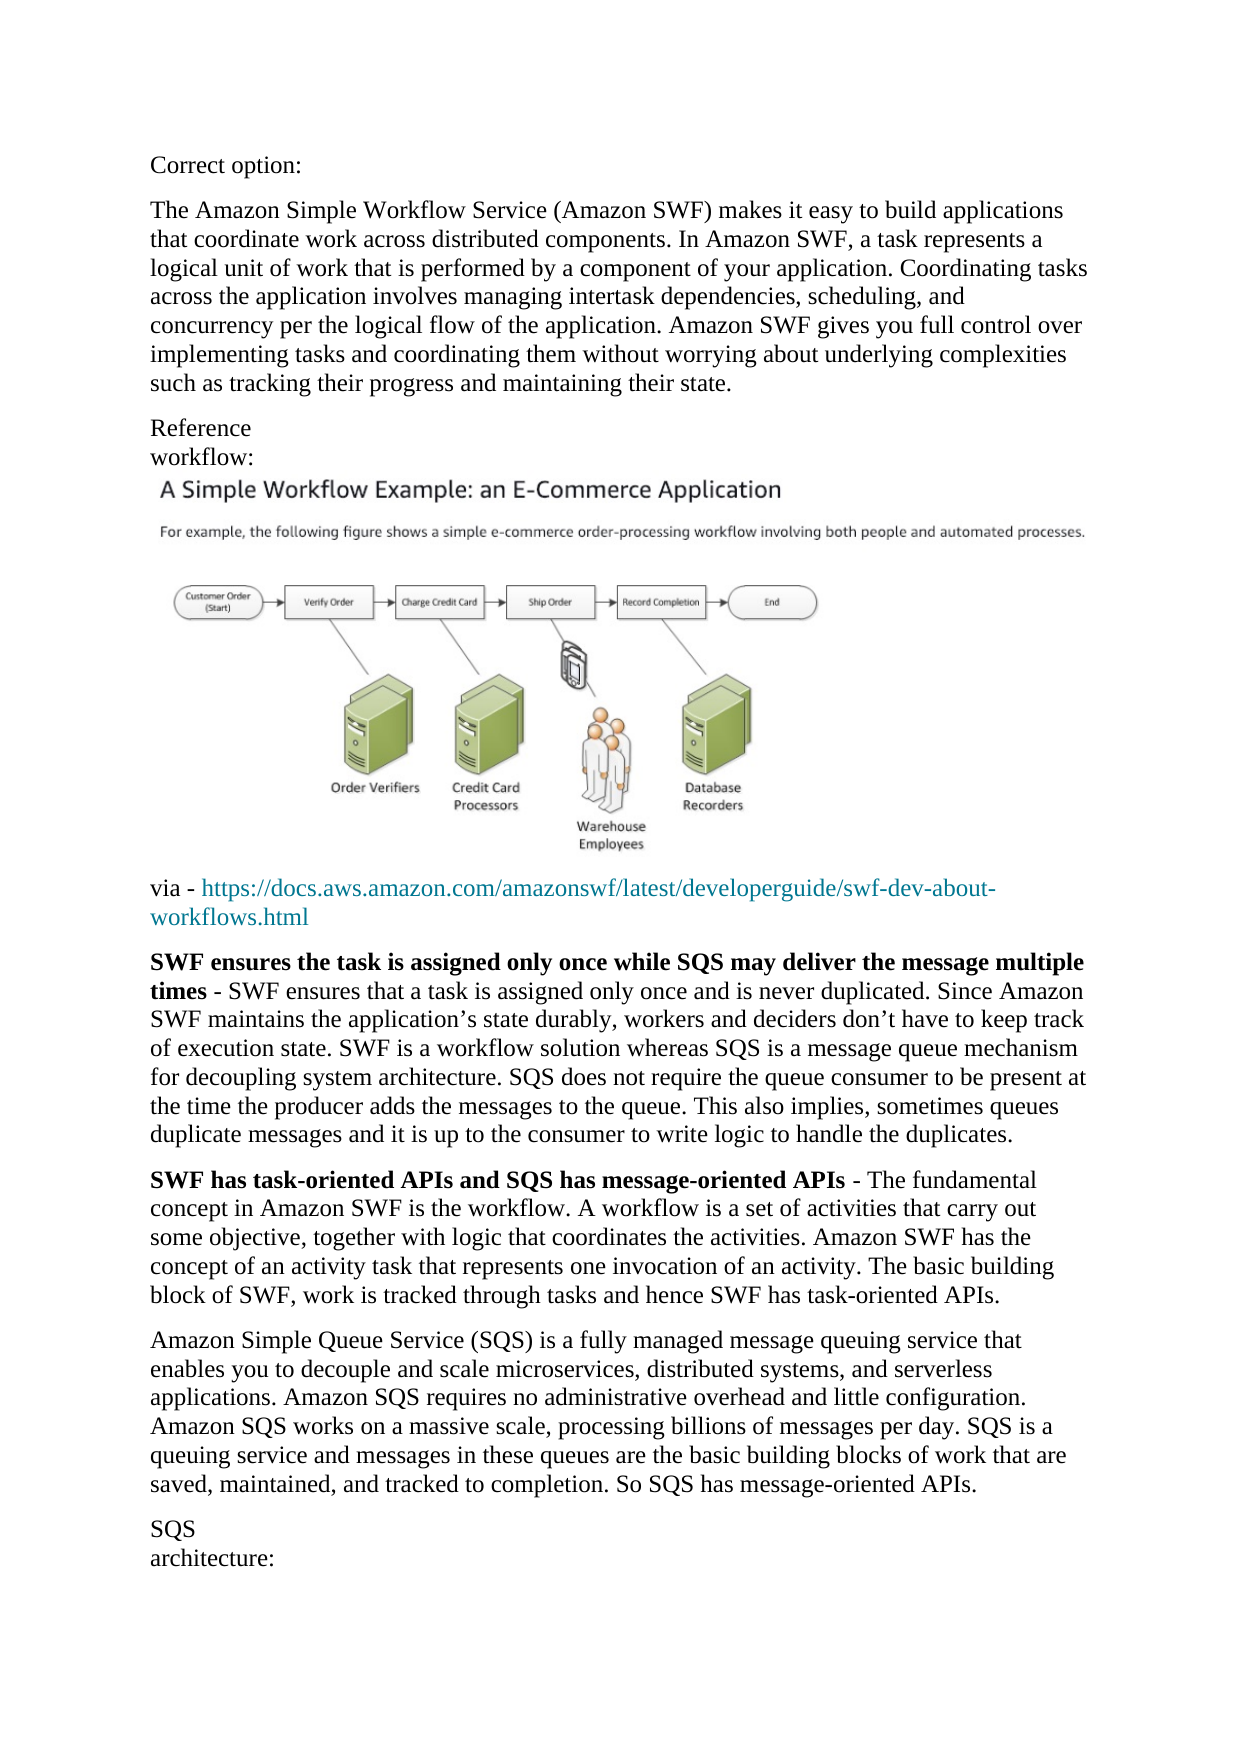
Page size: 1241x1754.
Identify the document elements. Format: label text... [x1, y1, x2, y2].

picture [150, 470, 1091, 868]
text SWF has task-oriented APIs and SQS has message-oriented APIs - The fundamental concept in Amazon SWF is the workflow. A workflow is a set of activities that carry out some objective, together with logic that coordinates the activities. Amazon SWF has the concept of an activity task that represents one invocation of an activity. The basic building block of SWF, work is tracked through tasks and hence SWF has task-oriented APIs. [150, 1165, 1090, 1308]
text SQS architecture: via - https://docs.aws.amazon.com/AWSSimpleQueueService/latest/SQSDeveloperGuide/sqs-basic-architecture.html [150, 1514, 1090, 1571]
text Amazon Simple Queue Service (SQS) is a fully managed message queuing service that enables you to decouple and scale microservices, distributed systems, and serverless applications. Amazon SQS requires no administrative overhead and little configuration. Amazon SQS works on a massive scale, processing billions of messages per day. SQS is a queuing service and messages in these queues are the basic building blocks of work that are saved, maintained, and tracked to completion. So SQS has message-oriented APIs. [150, 1325, 1090, 1497]
text Reference workflow: via - https://docs.aws.amazon.com/amazonswf/latest/developerguide/swf-dev-about-workflows.html [150, 413, 1090, 470]
text The Amazon Simple Workflow Service (Amazon SWF) makes it easy to build applications that coordinate work across distributed components. In Amazon SWF, a task represents a logical unit of work that is performed by a component of your application. Coordinating tasks across the application involves managing intertask dependencies, scheduling, and concurrency per the logical flow of the application. Amazon SWF gives you full control over implementing tasks and coordinating them without worrying about underlying complexities such as tracking their progress and maintaining their state. [150, 195, 1090, 396]
text SWF ensures the task is assigned only once while SQS may deliver the message multiple times - SWF ensures that a task is assigned only once and is never duplicated. Since Amazon SWF maintains the application’s state durably, workers and deciders don’t have to keep track of execution state. SWF is a workflow solution whereas SQS is a message queue mechanism for decoupling system architecture. SQS does not require the queue consumer to be present at the time the producer adds the messages to the queue. This also implies, sometimes queues duplicate messages and it is up to the consumer to write logic to handle the duplicates. [150, 947, 1090, 1148]
text Correct option: [150, 150, 1090, 179]
text Reference workflow: via - https://docs.aws.amazon.com/amazonswf/latest/developerguide/swf-dev-about-workflows.html [150, 868, 1090, 931]
